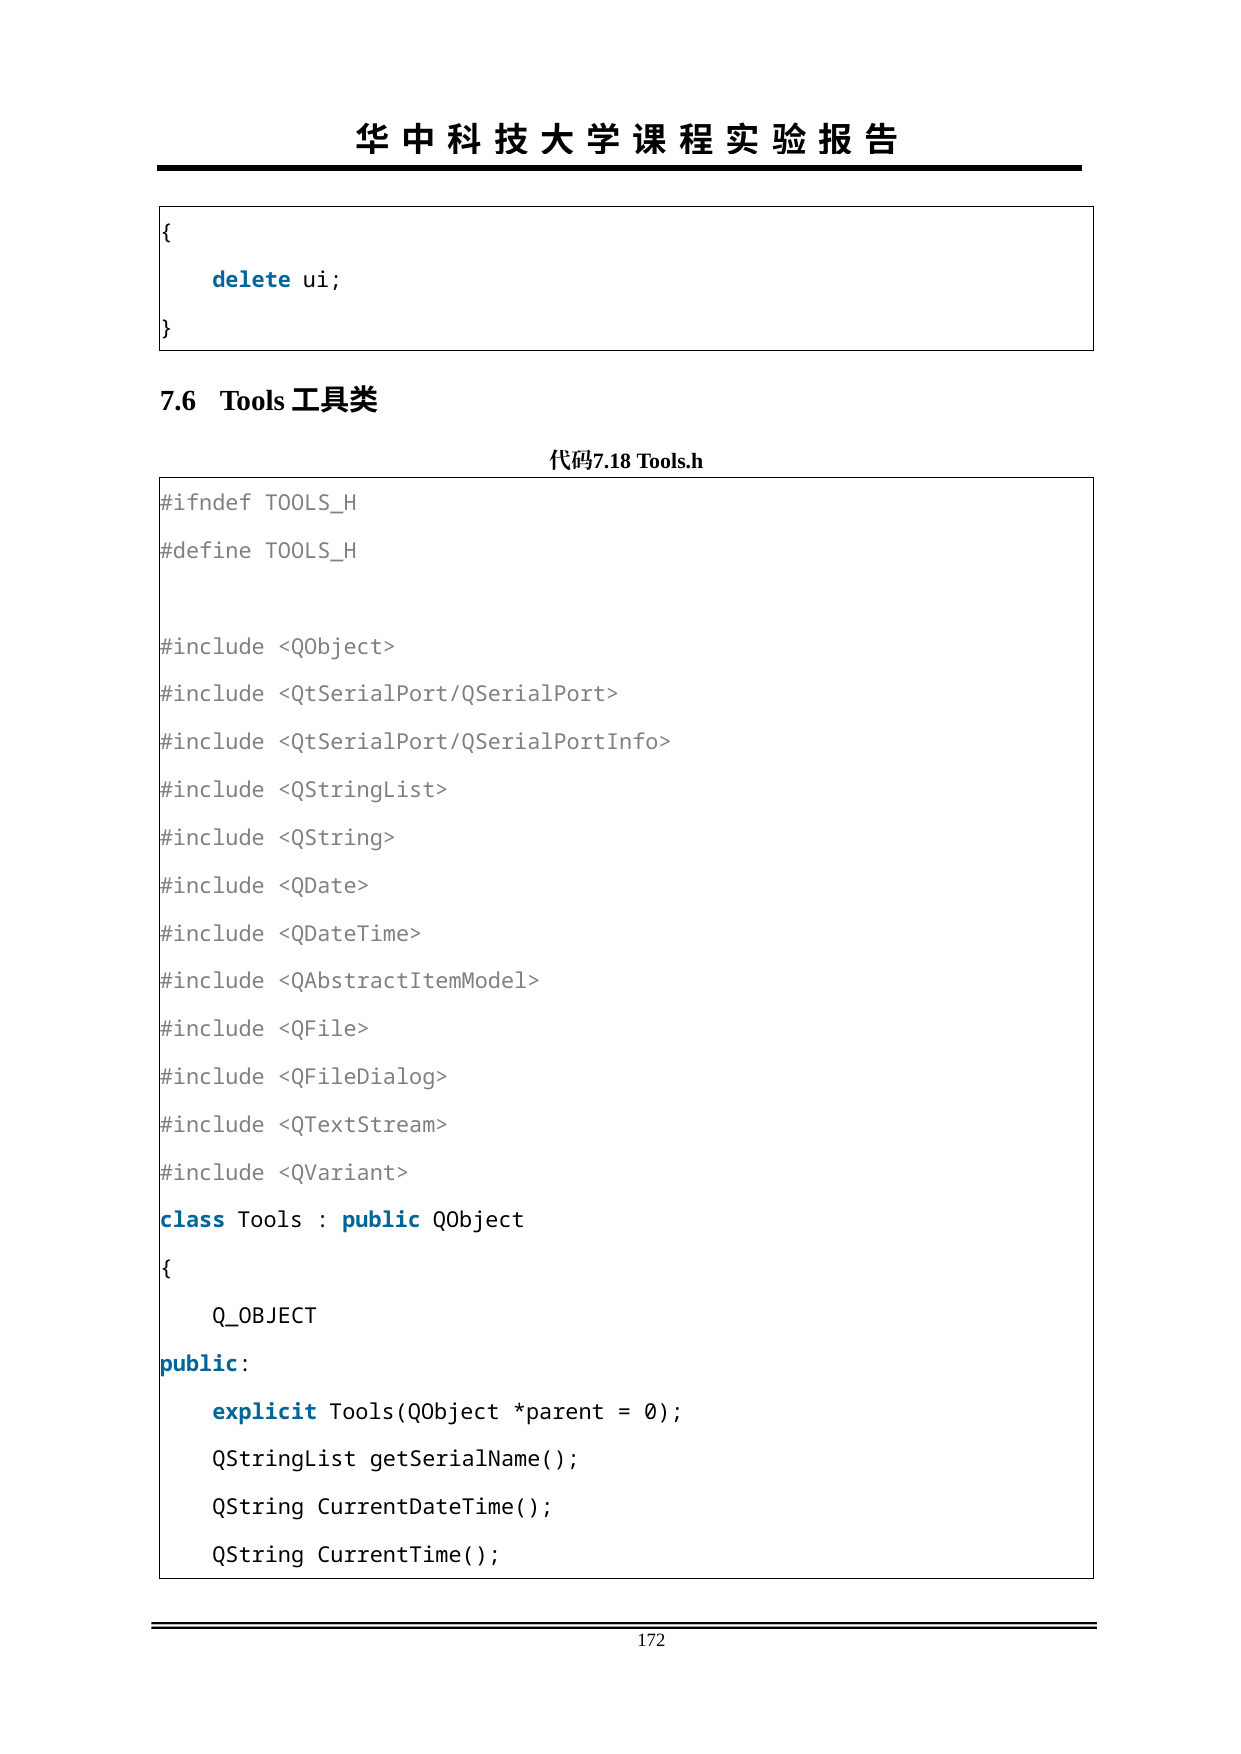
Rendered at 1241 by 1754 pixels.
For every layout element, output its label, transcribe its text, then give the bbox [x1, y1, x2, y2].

picture [151, 1622, 1100, 1629]
text { [160, 207, 1093, 255]
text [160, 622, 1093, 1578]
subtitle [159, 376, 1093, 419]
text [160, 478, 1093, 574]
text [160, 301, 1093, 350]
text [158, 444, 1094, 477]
text delete ui; [160, 255, 1093, 301]
